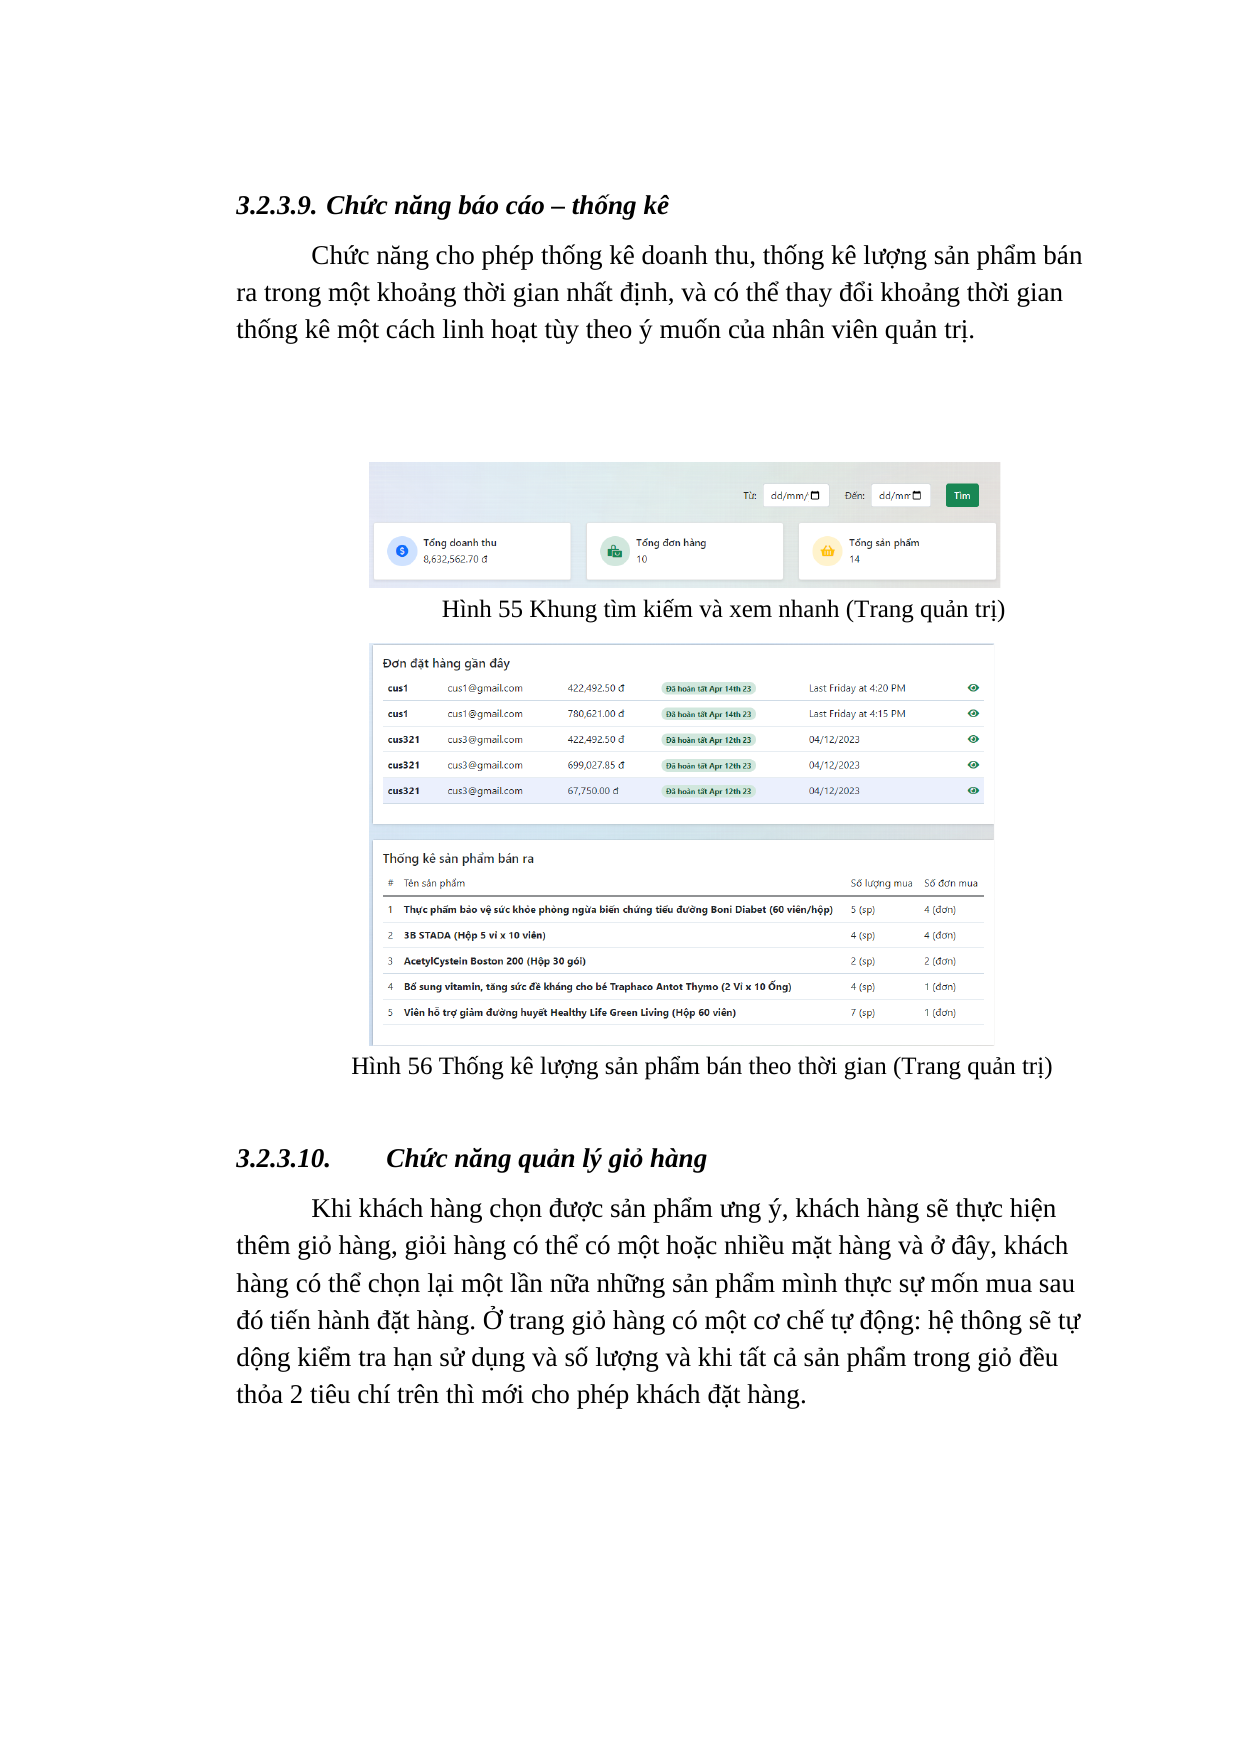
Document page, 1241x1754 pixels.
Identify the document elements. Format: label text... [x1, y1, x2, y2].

picture [369, 643, 995, 1046]
text Hình 56 Thống kê lượng sản phẩm bán theo thời gian (Trang quản trị) [236, 1051, 1092, 1080]
text Hình 55 Khung tìm kiếm và xem nhanh (Trang quản trị) [236, 594, 1092, 623]
text Chức năng cho phép thống kê doanh thu, thống kê lượng sản phẩm bán ra trong một khoảng thời gian nhất định, và có thể thay đổi khoảng thời gian thống kê một cách linh hoạt tùy theo ý muốn của nhân viên quản trị. [236, 239, 1092, 345]
subtitle Chức năng báo cáo – thống kê [236, 189, 1092, 220]
subtitle Chức năng quản lý giỏ hàng [236, 1142, 1092, 1173]
picture [369, 462, 1001, 588]
text Khi khách hàng chọn được sản phẩm ưng ý, khách hàng sẽ thực hiện thêm giỏ hàng, giỏi hàng có thể có một hoặc nhiều mặt hàng và ở đây, khách hàng có thể chọn lại một lần nữa những sản phẩm mình thực sự mốn mua sau đó tiến hành đặt hàng. Ở trang giỏ hàng có một cơ chế tự động: hệ thông sẽ tự dộng kiểm tra hạn sử dụng và số lượng và khi tất cả sản phẩm trong giỏ đều thỏa 2 tiêu chí trên thì mới cho phép khách đặt hàng. [236, 1192, 1092, 1410]
